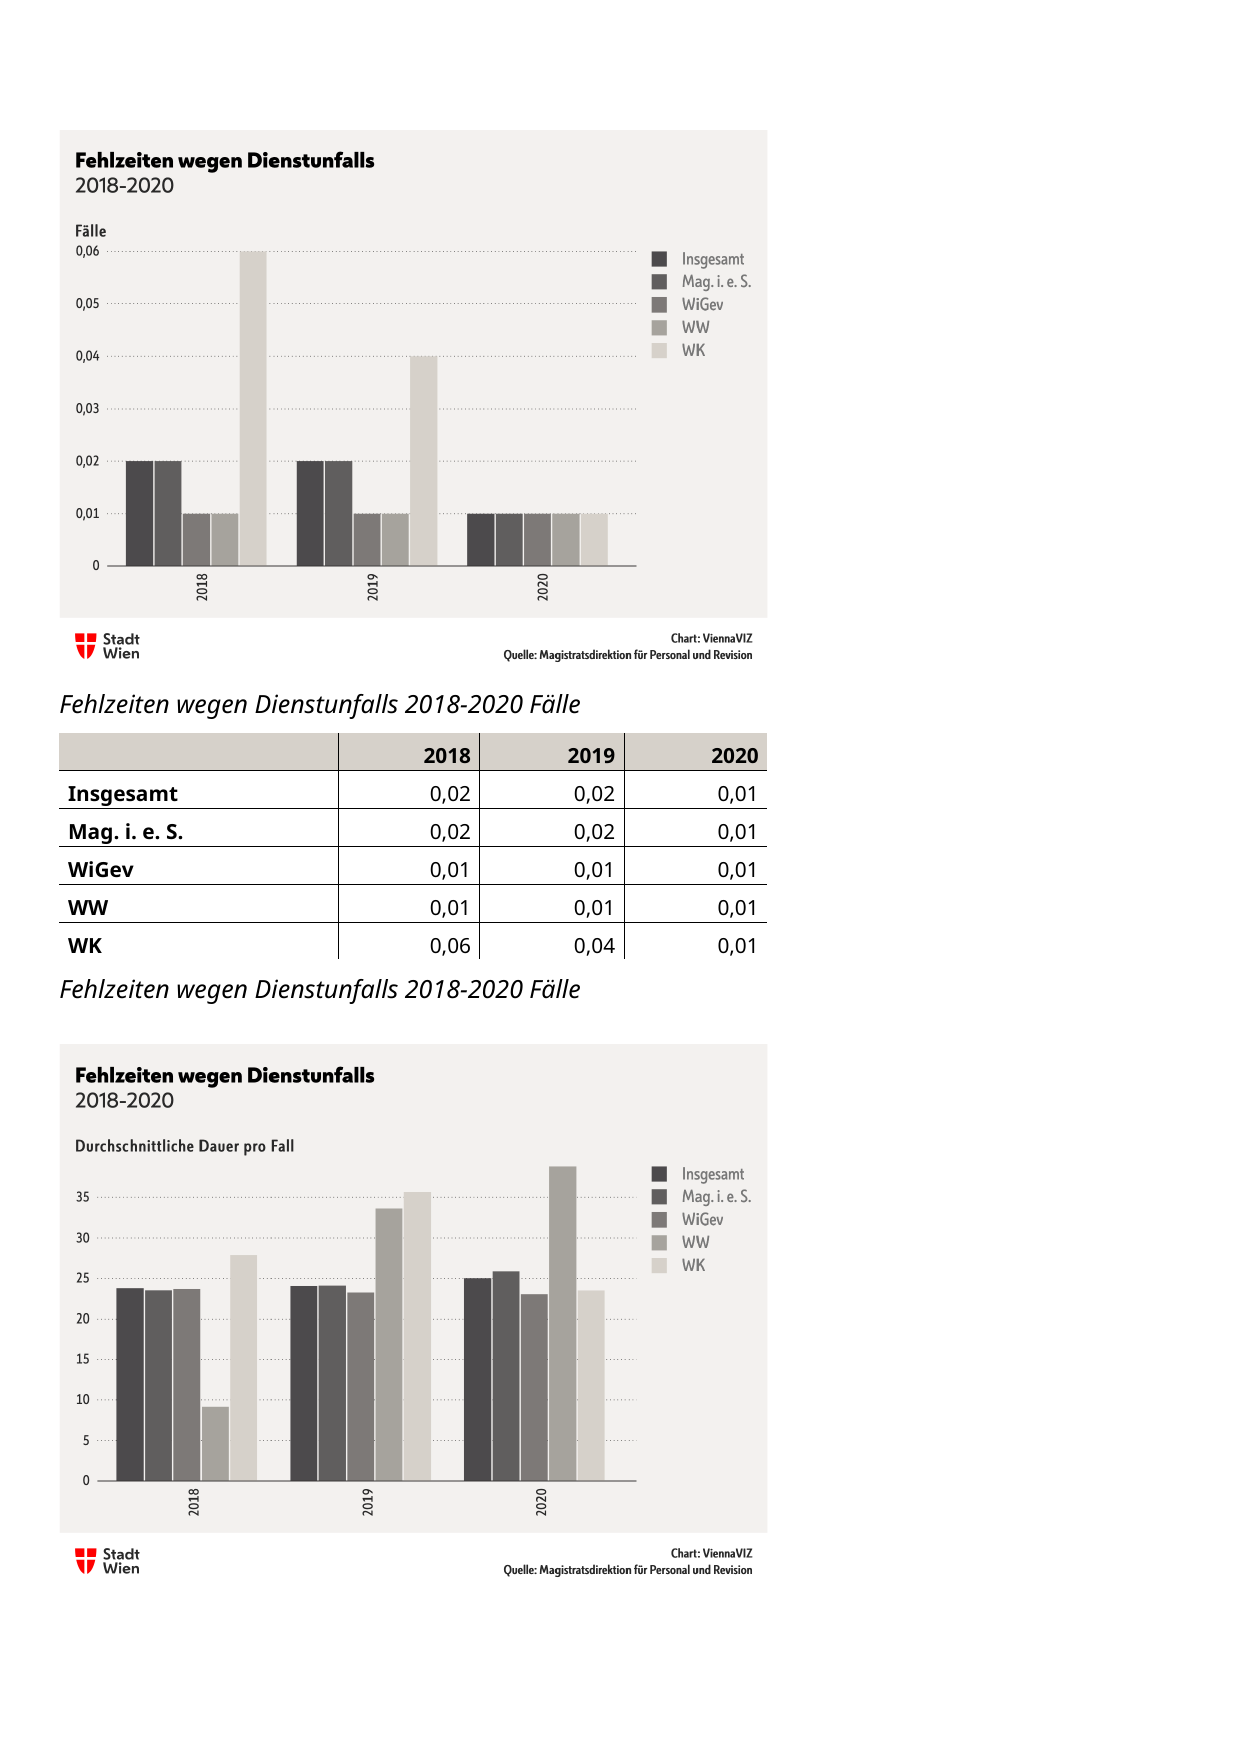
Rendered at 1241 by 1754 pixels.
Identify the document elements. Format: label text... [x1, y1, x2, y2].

table_cell 0,01 [625, 847, 767, 883]
table_cell WW [59, 885, 338, 921]
table_cell Insgesamt [59, 771, 338, 808]
table_cell Mag. i. e. S. [59, 809, 338, 846]
table_header 2018 [339, 733, 479, 770]
table_cell WiGev [59, 847, 338, 883]
picture [59, 1044, 768, 1589]
table_cell 0,06 [339, 923, 479, 959]
table_cell 0,01 [339, 847, 479, 883]
table_cell 0,02 [480, 809, 624, 846]
table_header [59, 733, 338, 770]
table_cell 0,01 [480, 847, 624, 883]
table_header 2020 [625, 733, 767, 770]
table_cell 0,01 [625, 771, 767, 808]
table_cell 0,01 [625, 885, 767, 921]
table_cell 0,01 [625, 923, 767, 959]
text Fehlzeiten wegen Dienstunfalls 2018-2020 Fälle [59, 972, 1102, 1006]
table_cell 0,01 [339, 885, 479, 921]
table_cell 0,02 [480, 771, 624, 808]
table_cell 0,01 [625, 809, 767, 846]
table_cell WK [59, 923, 338, 959]
table_cell 0,02 [339, 809, 479, 846]
picture [59, 130, 768, 674]
table_header 2019 [480, 733, 624, 770]
table_cell 0,02 [339, 771, 479, 808]
text Fehlzeiten wegen Dienstunfalls 2018-2020 Fälle [59, 686, 1102, 720]
table_cell 0,01 [480, 885, 624, 921]
table_cell 0,04 [480, 923, 624, 959]
